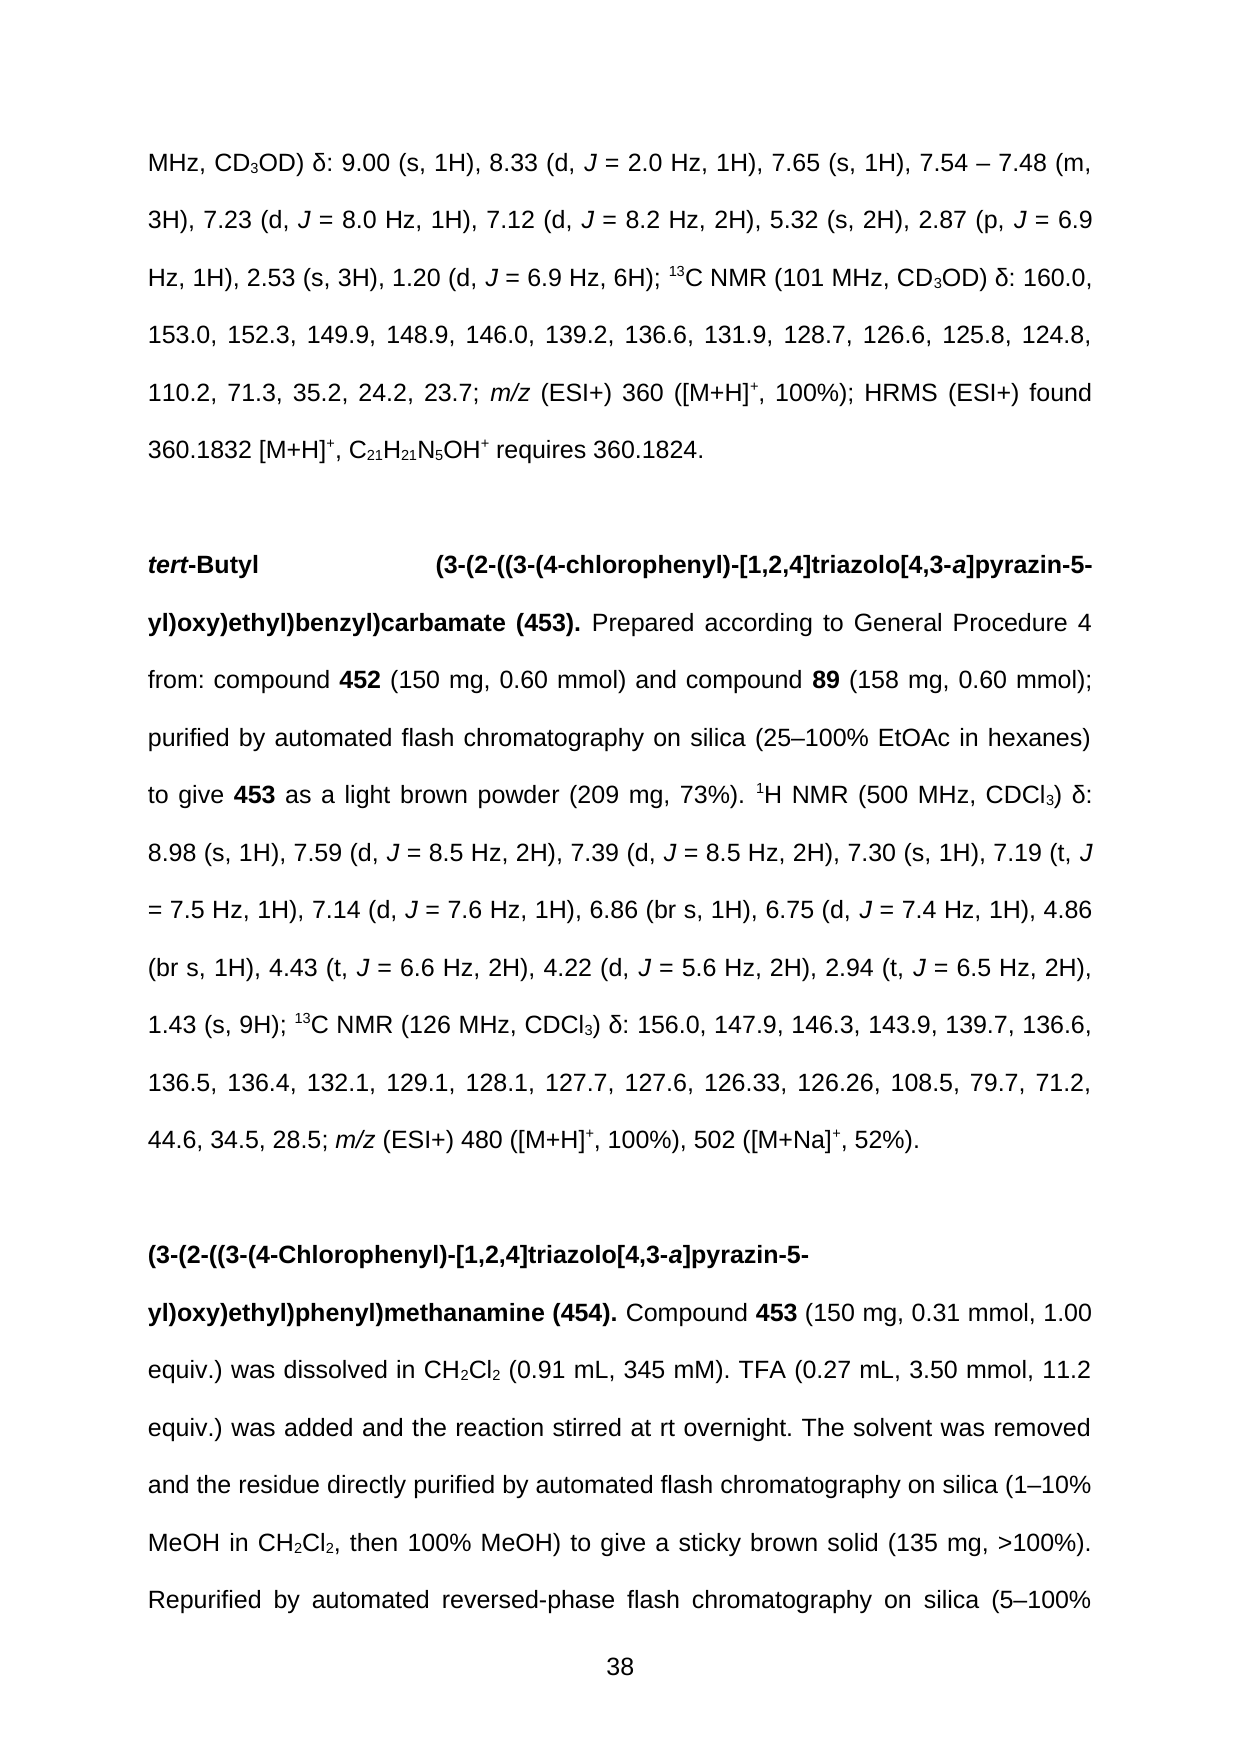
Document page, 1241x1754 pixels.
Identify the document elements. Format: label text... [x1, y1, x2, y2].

text tert-Butyl (3-(2-((3-(4-chlorophenyl)-[1,2,4]triazolo[4,3-a]pyrazin-5-yl)oxy)ethyl)benzyl)carbamate (453). Prepared according to General Procedure 4 from: compound 452 (150 mg, 0.60 mmol) and compound 89 (158 mg, 0.60 mmol); purified by automated flash chromatography on silica (25–100% EtOAc in hexanes) to give 453 as a light brown powder (209 mg, 73%). 1H NMR (500 MHz, CDCl3) δ: 8.98 (s, 1H), 7.59 (d, J = 8.5 Hz, 2H), 7.39 (d, J = 8.5 Hz, 2H), 7.30 (s, 1H), 7.19 (t, J = 7.5 Hz, 1H), 7.14 (d, J = 7.6 Hz, 1H), 6.86 (br s, 1H), 6.75 (d, J = 7.4 Hz, 1H), 4.86 (br s, 1H), 4.43 (t, J = 6.6 Hz, 2H), 4.22 (d, J = 5.6 Hz, 2H), 2.94 (t, J = 6.5 Hz, 2H), 1.43 (s, 9H); 13C NMR (126 MHz, CDCl3) δ: 156.0, 147.9, 146.3, 143.9, 139.7, 136.6, 136.5, 136.4, 132.1, 129.1, 128.1, 127.7, 127.6, 126.33, 126.26, 108.5, 79.7, 71.2, 44.6, 34.5, 28.5; m/z (ESI+) 480 ([M+H]+, 100%), 502 ([M+Na]+, 52%). [148, 550, 1093, 1154]
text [148, 1240, 1093, 1614]
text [148, 148, 1093, 464]
